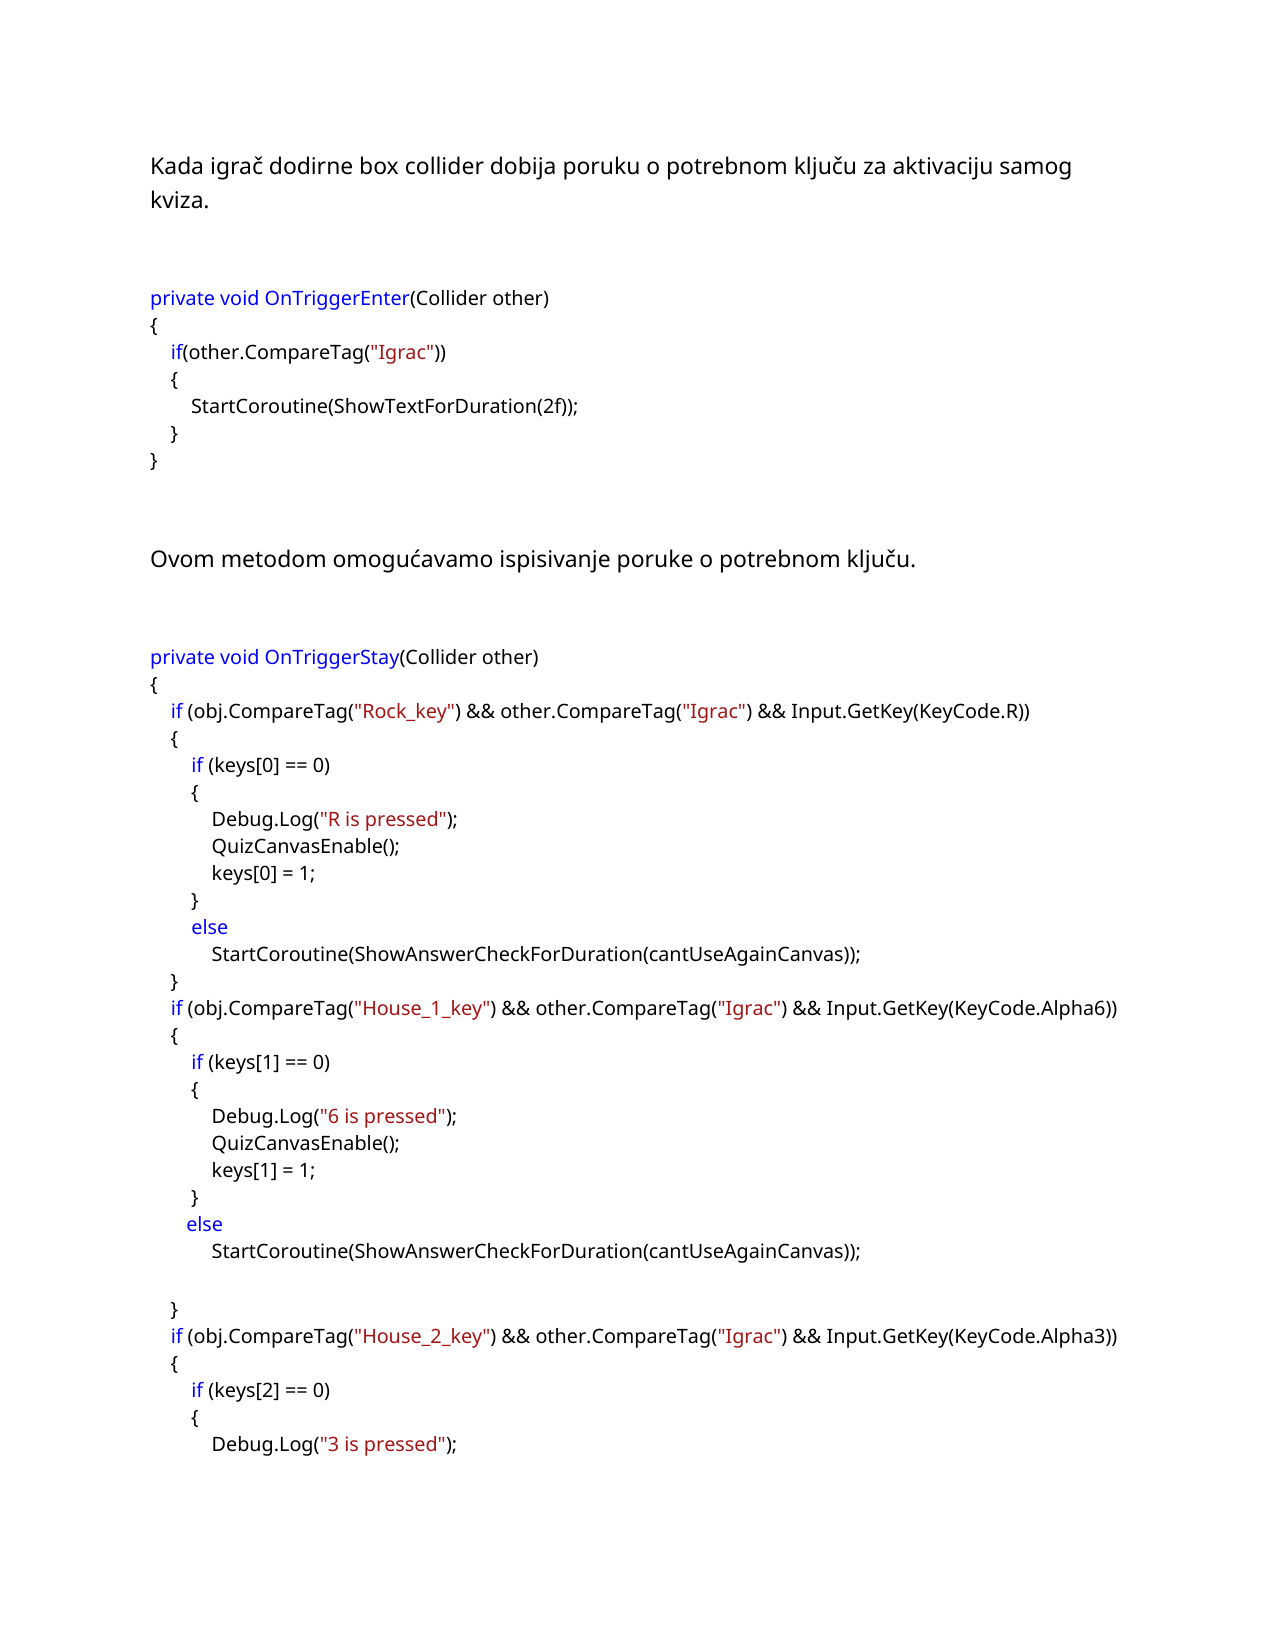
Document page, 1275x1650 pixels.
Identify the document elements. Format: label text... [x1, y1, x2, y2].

text QuizCanvasEnable(); [150, 1129, 1125, 1156]
text else [150, 913, 1125, 940]
text { [150, 1021, 1125, 1048]
text } [150, 1183, 1125, 1210]
text Debug.Log("R is pressed"); [150, 805, 1125, 832]
text Kada igrač dodirne box collider dobija poruku o potrebnom ključu za aktivaciju samog kviza. [150, 150, 1125, 215]
text Ovom metodom omogućavamo ispisivanje poruke o potrebnom ključu. [150, 543, 1125, 574]
text } [150, 419, 1125, 446]
text private void OnTriggerEnter(Collider other) [150, 284, 1125, 312]
text Debug.Log("6 is pressed"); [150, 1102, 1125, 1129]
text if (keys[1] == 0) [150, 1048, 1125, 1075]
text { [150, 312, 1125, 338]
text } [150, 446, 1125, 473]
text } [150, 1295, 1125, 1322]
text { [150, 366, 1125, 392]
text { [150, 1075, 1125, 1102]
text if(other.CompareTag("Igrac")) [150, 338, 1125, 366]
text } [150, 886, 1125, 913]
text if (keys[0] == 0) [150, 751, 1125, 778]
text } [150, 967, 1125, 994]
text QuizCanvasEnable(); [150, 832, 1125, 859]
text keys[1] = 1; [150, 1156, 1125, 1183]
text { [150, 778, 1125, 805]
text { [150, 724, 1125, 751]
text if (obj.CompareTag("House_2_key") && other.CompareTag("Igrac") && Input.GetKey(KeyCode.Alpha3)) [150, 1322, 1125, 1349]
text if (keys[2] == 0) [150, 1376, 1125, 1403]
text private void OnTriggerStay(Collider other) [150, 643, 1125, 670]
text StartCoroutine(ShowAnswerCheckForDuration(cantUseAgainCanvas)); [150, 940, 1125, 967]
text { [150, 1403, 1125, 1430]
text { [150, 1349, 1125, 1376]
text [150, 1237, 1125, 1264]
text { [150, 670, 1125, 697]
text else [150, 1210, 1125, 1237]
text StartCoroutine(ShowTextForDuration(2f)); [150, 392, 1125, 419]
text keys[0] = 1; [150, 859, 1125, 886]
text Debug.Log("3 is pressed"); [150, 1430, 1125, 1457]
text if (obj.CompareTag("Rock_key") && other.CompareTag("Igrac") && Input.GetKey(KeyCode.R)) [150, 697, 1125, 724]
text if (obj.CompareTag("House_1_key") && other.CompareTag("Igrac") && Input.GetKey(KeyCode.Alpha6)) [150, 994, 1125, 1021]
